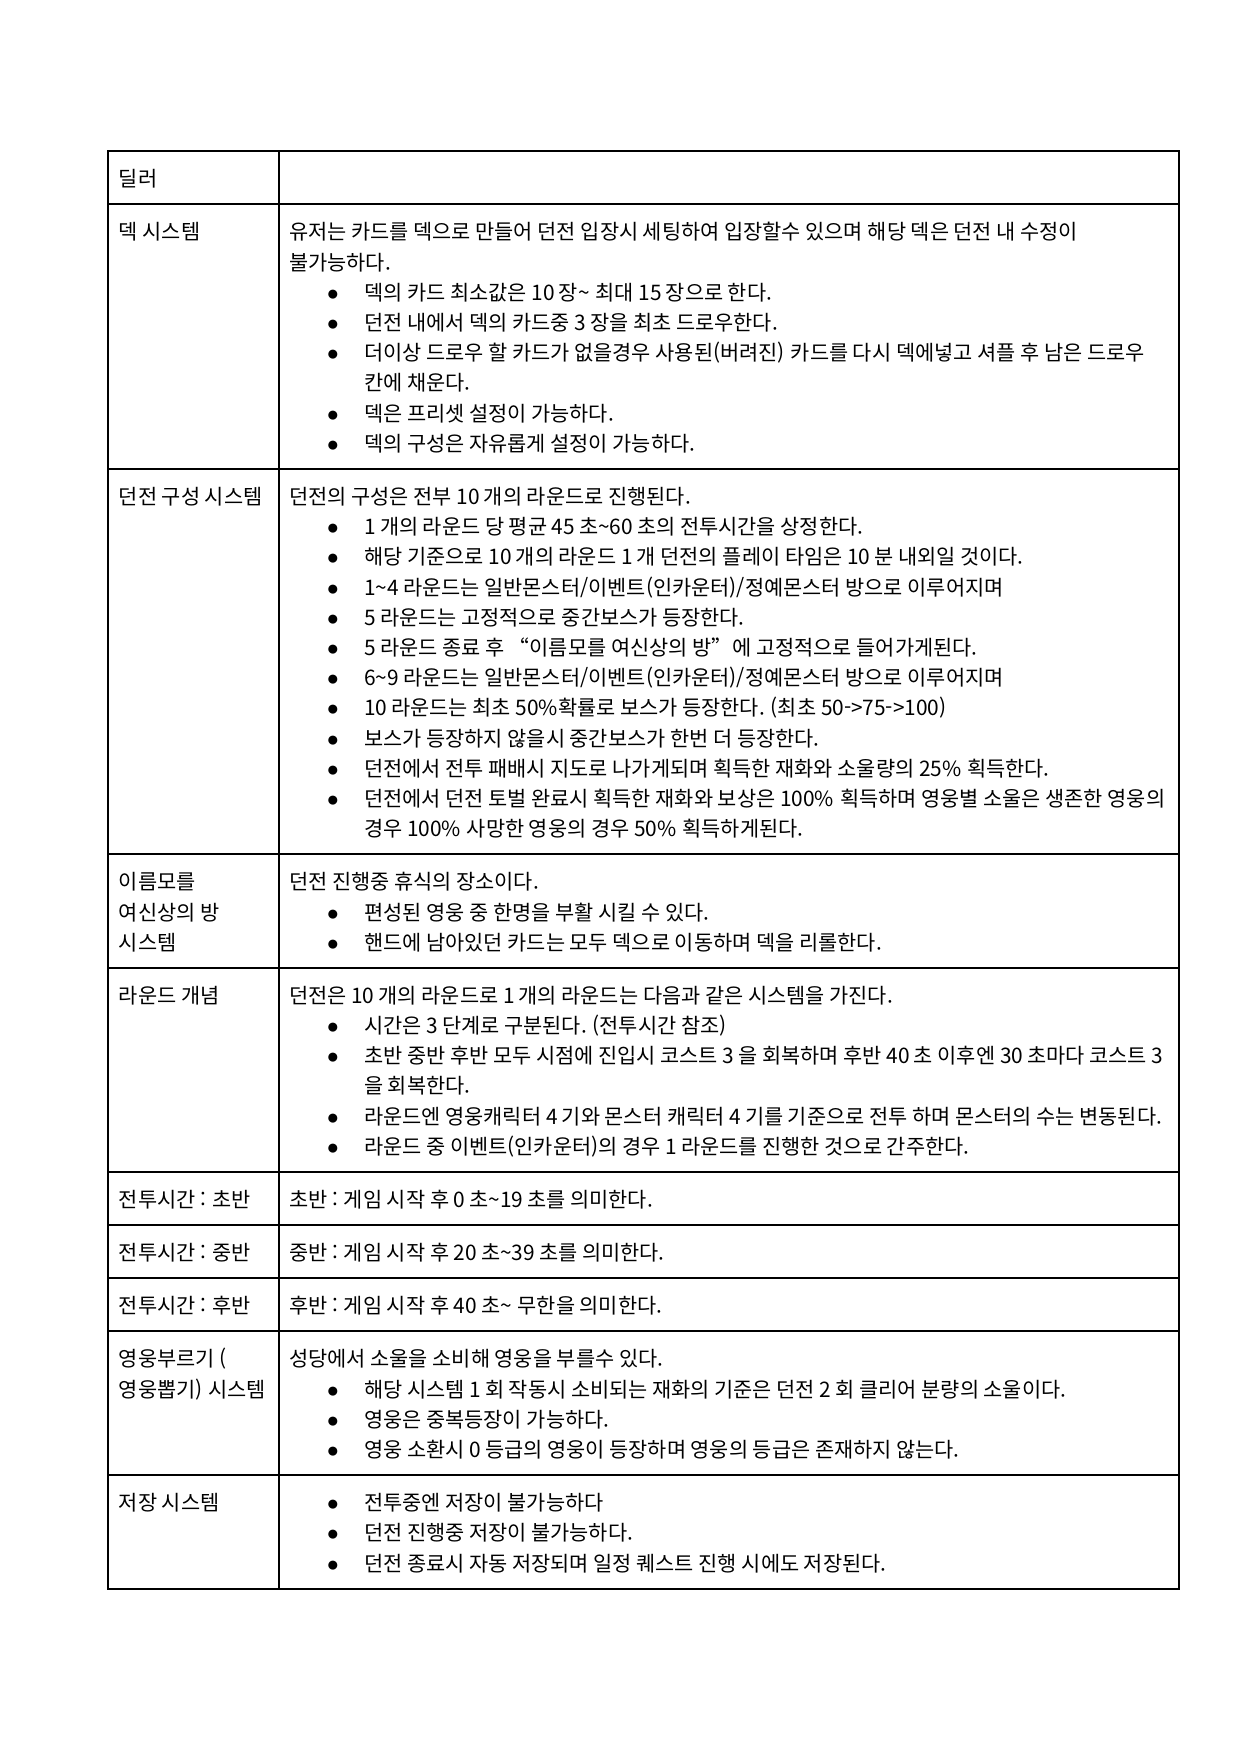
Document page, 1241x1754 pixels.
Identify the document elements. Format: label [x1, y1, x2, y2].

table_cell [280, 1332, 1178, 1474]
table_cell [109, 1226, 278, 1277]
table_cell [109, 205, 278, 468]
table_cell [109, 1173, 278, 1224]
table_cell [280, 1476, 1178, 1587]
table_cell [109, 1476, 278, 1587]
table_cell [109, 969, 278, 1171]
table_cell [109, 470, 278, 853]
table_cell [280, 1226, 1178, 1277]
table_cell [280, 969, 1178, 1171]
table_cell [280, 205, 1178, 468]
table_cell [109, 1279, 278, 1330]
table_cell [109, 855, 278, 967]
table_cell [280, 855, 1178, 967]
table_cell [280, 1279, 1178, 1330]
table_cell [109, 152, 278, 203]
table_cell [280, 470, 1178, 853]
table_cell [280, 152, 1178, 203]
table_cell [280, 1173, 1178, 1224]
table_cell [109, 1332, 278, 1474]
